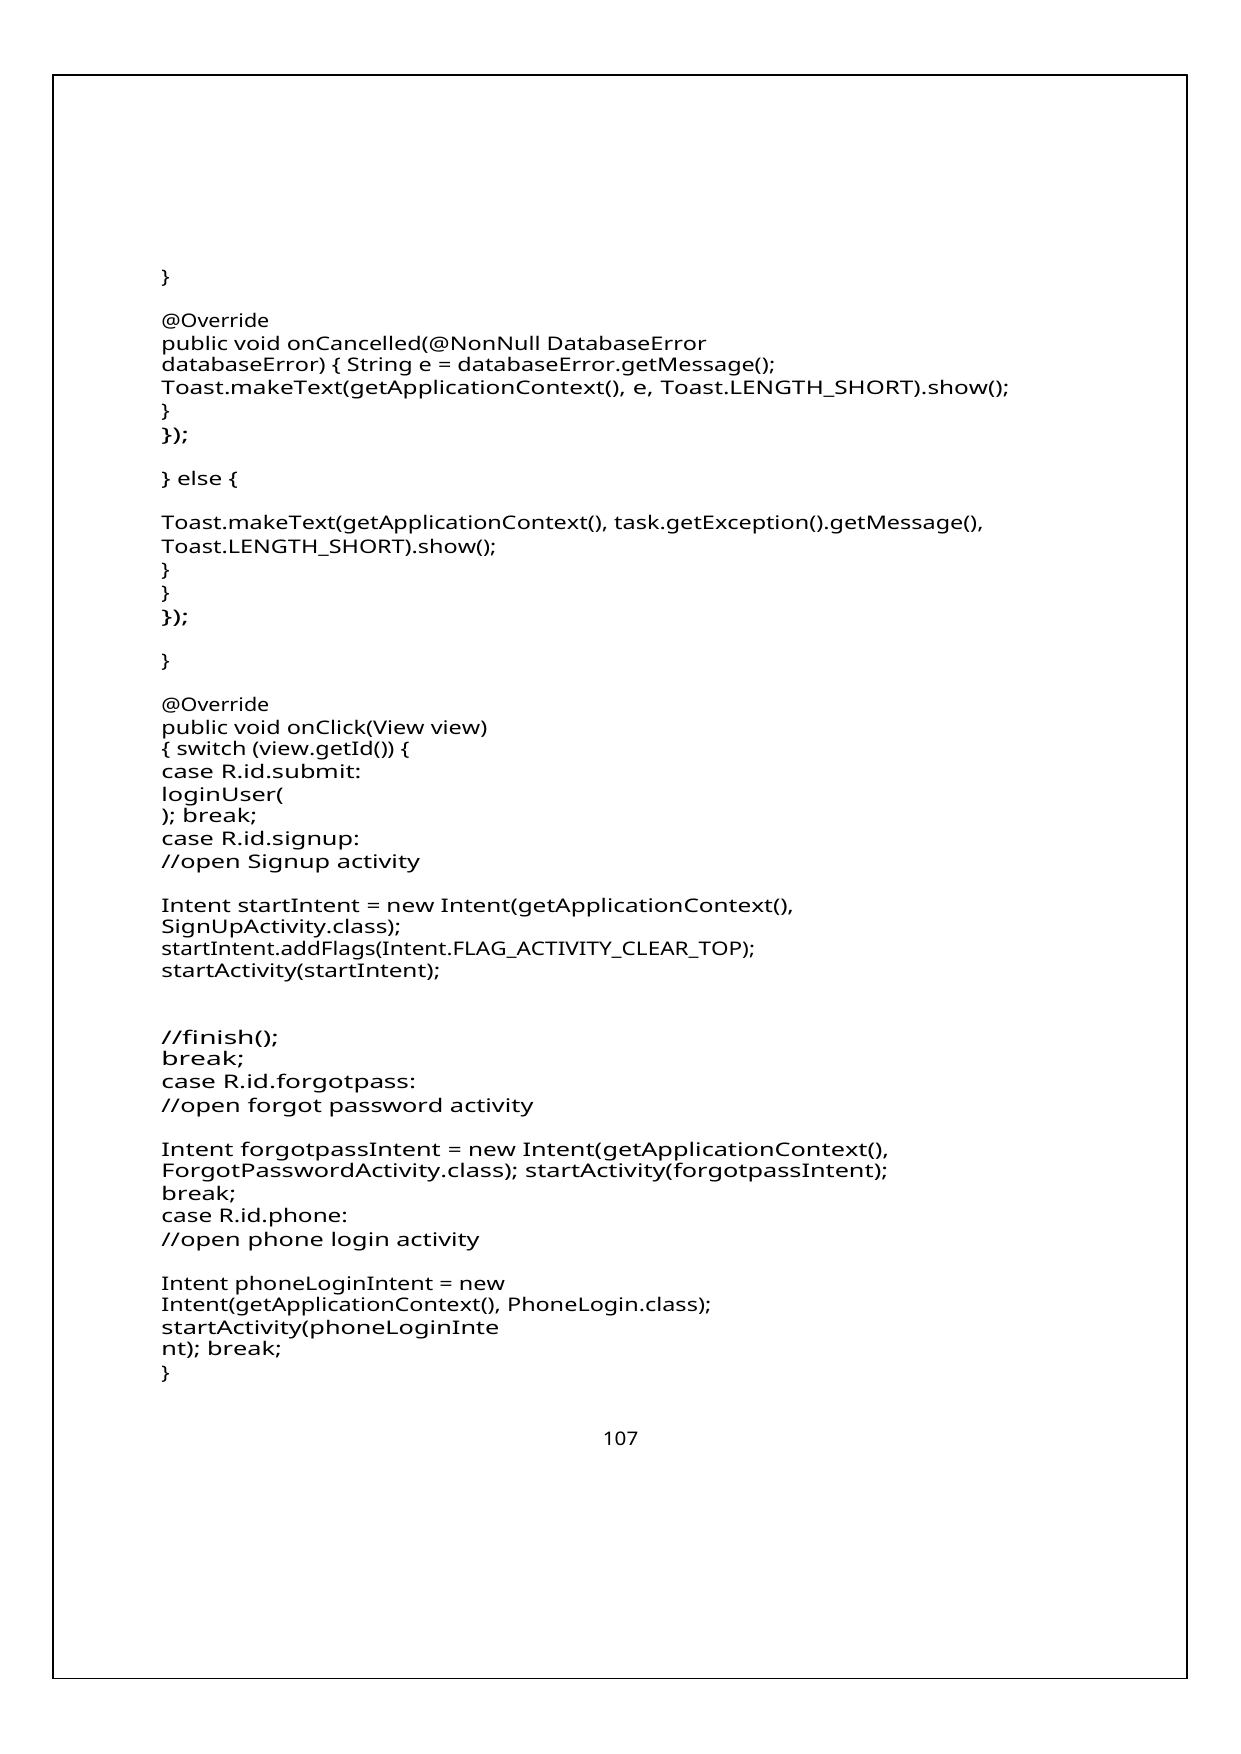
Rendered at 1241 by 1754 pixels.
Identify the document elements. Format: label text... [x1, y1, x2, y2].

text } [161, 264, 1198, 289]
text case R.id.signup: [161, 827, 1198, 849]
text //open Signup activity [161, 849, 1198, 874]
text }); [161, 604, 1198, 629]
text Intent phoneLoginIntent = new Intent(getApplicationContext(), PhoneLogin.class); [161, 1273, 848, 1317]
text 107 [425, 1425, 815, 1450]
text case R.id.submit: [161, 761, 1198, 783]
text startActivity(phoneLoginIntent); break; [161, 1317, 511, 1361]
text } [161, 647, 1198, 673]
text @Override [161, 692, 1198, 716]
text break; [161, 1182, 1198, 1204]
text //finish(); break; [161, 1027, 288, 1071]
text Intent forgotpassIntent = new Intent(getApplicationContext(), ForgotPasswordActivity.class); startActivity(forgotpassIntent); [161, 1139, 1198, 1182]
text @Override [161, 308, 1198, 333]
text } [161, 558, 1198, 581]
text Intent startIntent = new Intent(getApplicationContext(), SignUpActivity.class); startIntent.addFlags(Intent.FLAG_ACTIVITY_CLEAR_TOP); startActivity(startIntent); [161, 895, 848, 983]
text Toast.makeText(getApplicationContext(), task.getException().getMessage(), Toast.LENGTH_SHORT).show(); [161, 509, 1198, 558]
text } [161, 581, 1198, 604]
text public void onClick(View view) { switch (view.getId()) { [161, 717, 511, 761]
text case R.id.phone: [161, 1204, 1198, 1227]
text case R.id.forgotpass: [161, 1071, 1198, 1093]
text } [161, 1361, 1198, 1384]
text loginUser(); break; [161, 783, 288, 827]
text //open forgot password activity [161, 1093, 1198, 1117]
text } [161, 399, 1198, 422]
text Toast.makeText(getApplicationContext(), e, Toast.LENGTH_SHORT).show(); [161, 377, 1198, 399]
text public void onCancelled(@NonNull DatabaseError databaseError) { String e = databaseError.getMessage(); [161, 333, 799, 377]
text //open phone login activity [161, 1227, 1198, 1252]
text } else { [161, 465, 1198, 491]
text }); [161, 422, 1198, 446]
